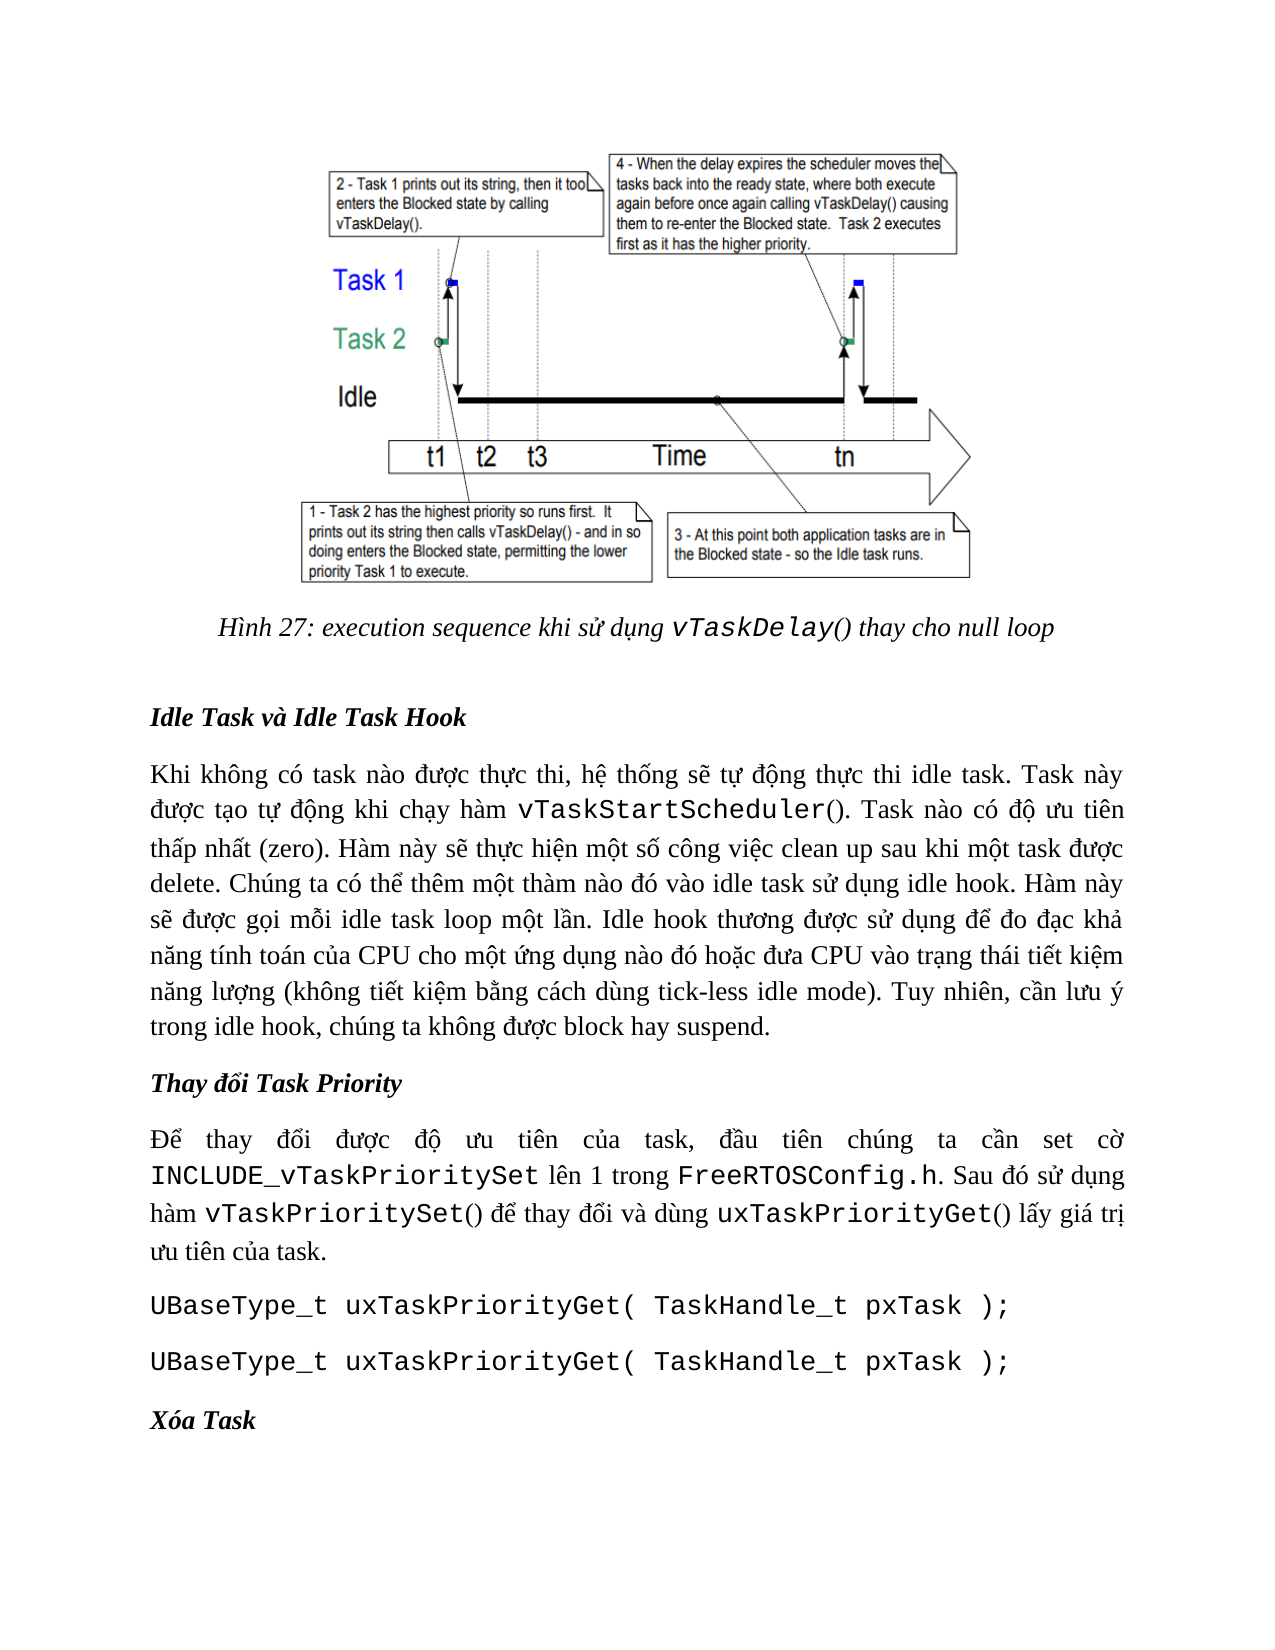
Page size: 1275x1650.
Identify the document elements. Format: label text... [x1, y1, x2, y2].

picture [297, 150, 978, 586]
text UBaseType_t uxTaskPriorityGet( TaskHandle_t pxTask ); [150, 1348, 1125, 1379]
text Thay đổi Task Priority [150, 1067, 1125, 1098]
text Khi không có task nào được thực thi, hệ thống sẽ tự động thực thi idle task. Task này được tạo tự động khi chạy hàm vTaskStartScheduler(). Task nào có độ ưu tiên thấp nhất (zero). Hàm này sẽ thực hiện một số công việc clean up sau khi một task được delete. Chúng ta có thể thêm một thàm nào đó vào idle task sử dụng idle hook. Hàm này sẽ được gọi mỗi idle task loop một lần. Idle hook thương được sử dụng để đo đạc khả năng tính toán của CPU cho một ứng dụng nào đó hoặc đưa CPU vào trạng thái tiết kiệm năng lượng (không tiết kiệm bằng cách dùng tick-less idle mode). Tuy nhiên, cần lưu ý trong idle hook, chúng ta không được block hay suspend. [150, 758, 1125, 1041]
text Để thay đổi được độ ưu tiên của task, đầu tiên chúng ta cần set cờ INCLUDE_vTaskPrioritySet lên 1 trong FreeRTOSConfig.h. Sau đó sử dụng hàm vTaskPrioritySet() để thay đổi và dùng uxTaskPriorityGet() lấy giá trị ưu tiên của task. [150, 1123, 1125, 1266]
text Xóa Task [150, 1404, 1125, 1435]
text UBaseType_t uxTaskPriorityGet( TaskHandle_t pxTask ); [150, 1292, 1125, 1322]
text Idle Task và Idle Task Hook [150, 701, 1125, 732]
